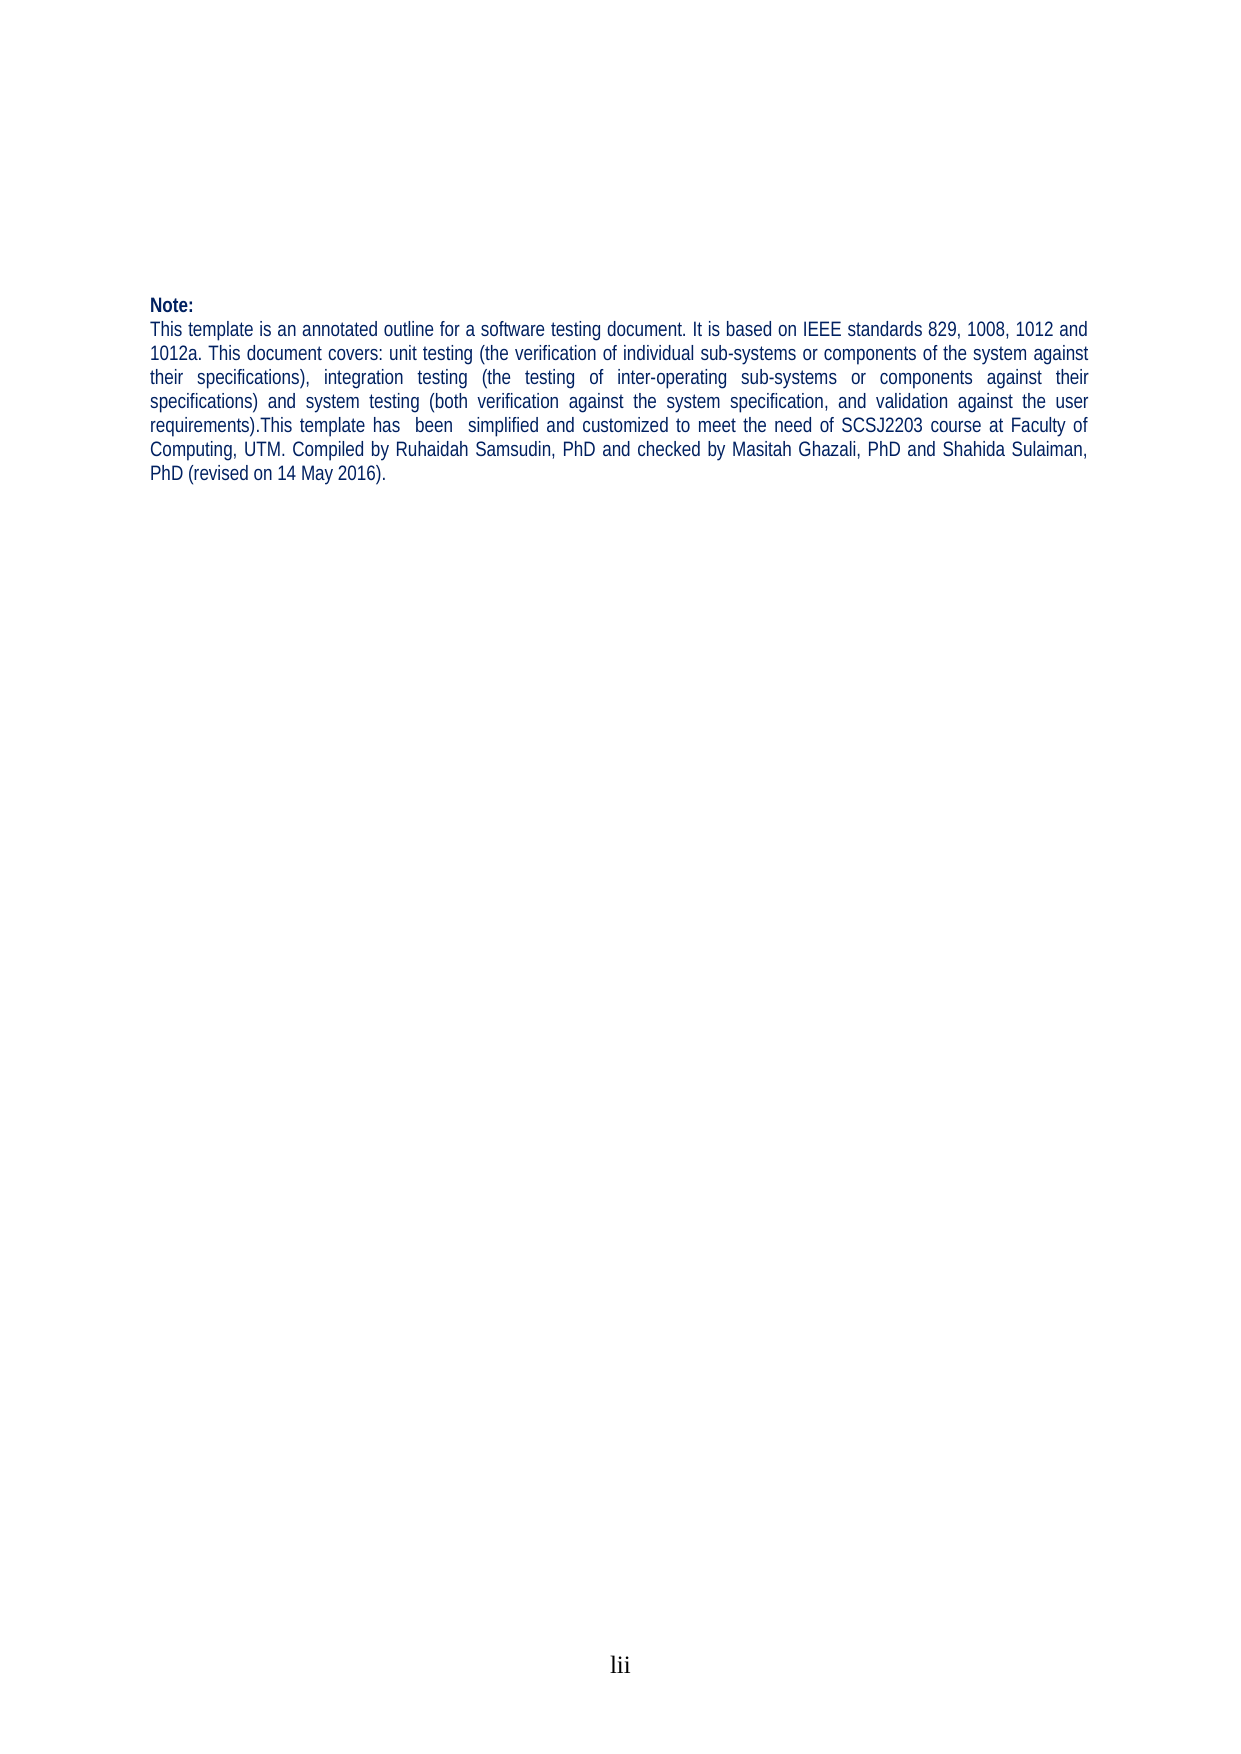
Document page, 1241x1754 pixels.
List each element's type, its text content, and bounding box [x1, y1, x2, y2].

text Note: [150, 293, 1090, 317]
text This template is an annotated outline for a software testing document. It is based on IEEE standards 829, 1008, 1012 and 1012a. This document covers: unit testing (the verification of individual sub-systems or components of the system against their specifications), integration testing (the testing of inter-operating sub-systems or components against their specifications) and system testing (both verification against the system specification, and validation against the user requirements).This template has been simplified and customized to meet the need of SCSJ2203 course at Faculty of Computing, UTM. Compiled by Ruhaidah Samsudin, PhD and checked by Masitah Ghazali, PhD and Shahida Sulaiman, PhD (revised on 14 May 2016). [150, 317, 1090, 485]
